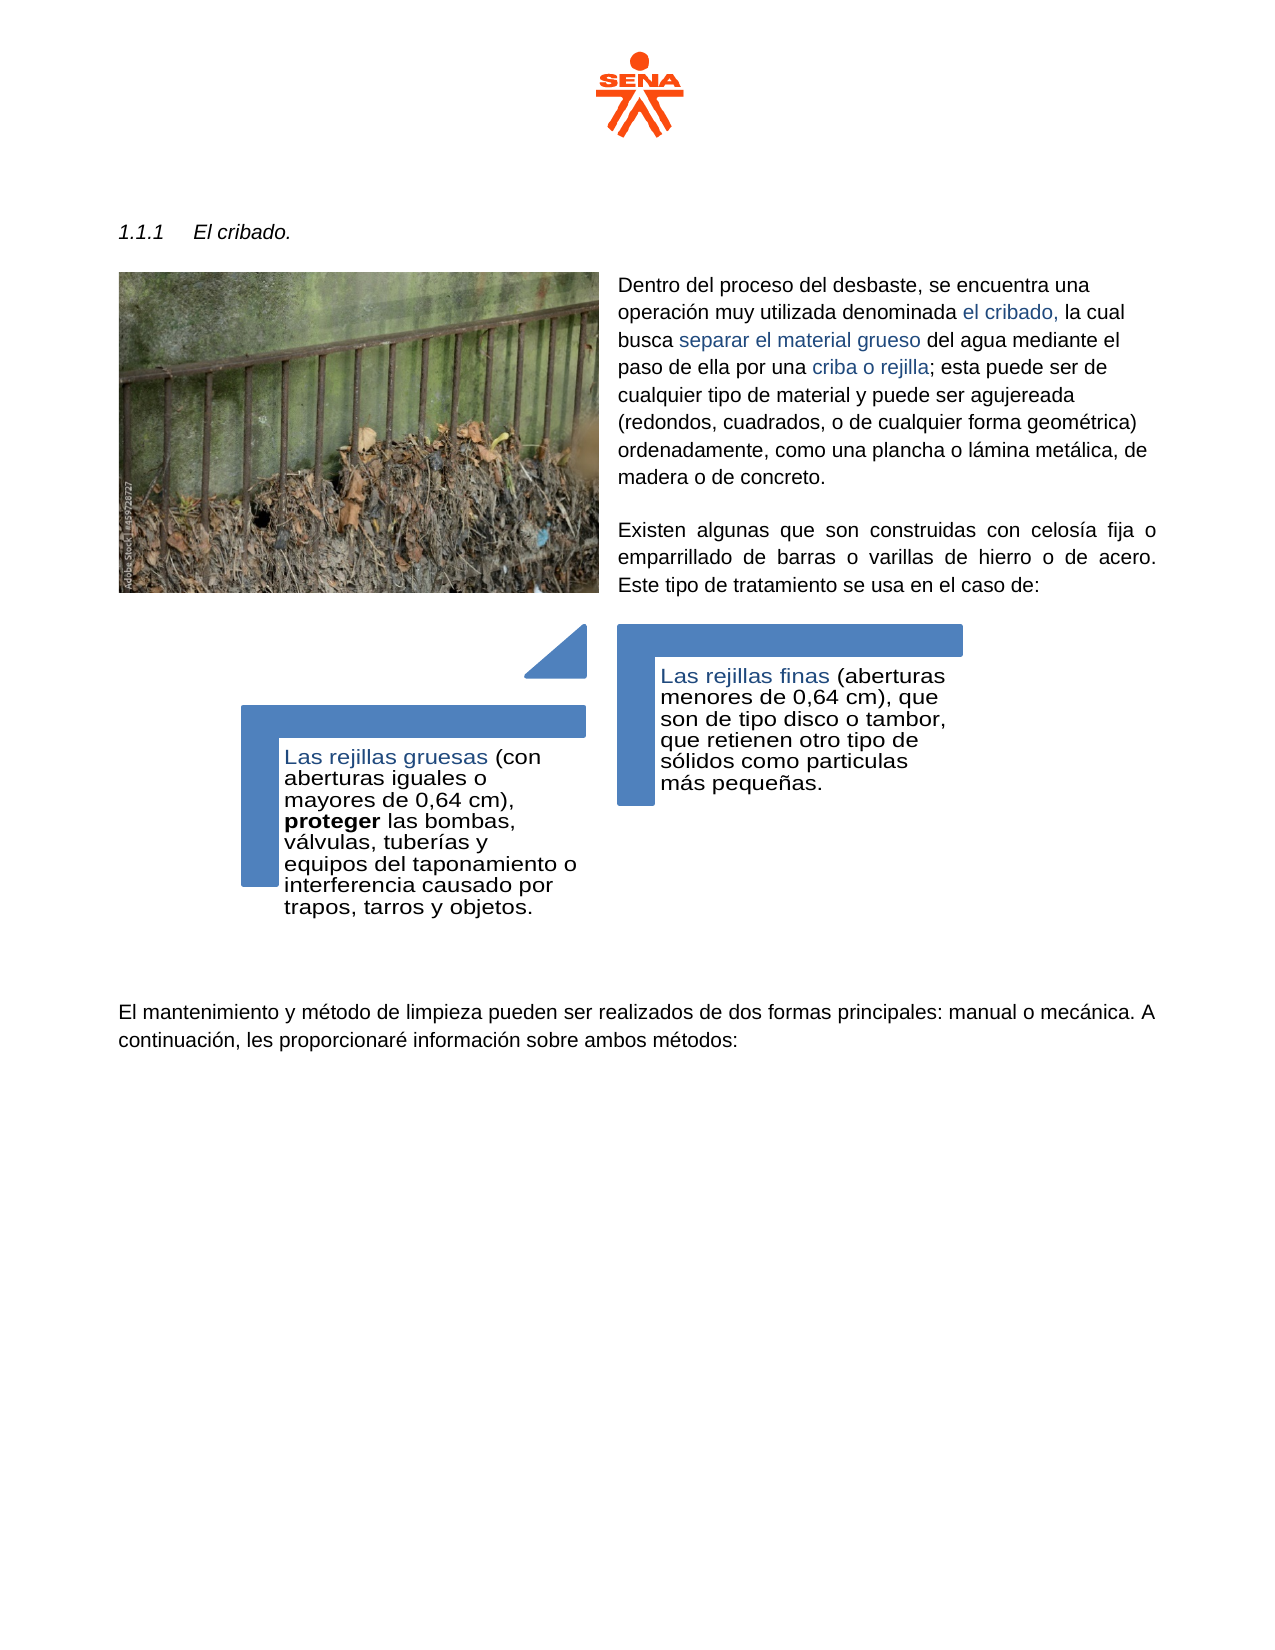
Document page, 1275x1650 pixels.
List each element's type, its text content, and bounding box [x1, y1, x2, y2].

picture [117, 272, 599, 592]
text Existen algunas que son construidas con celosía fija o emparrillado de barras o varillas de hierro o de acero. Este tipo de tratamiento se usa en el caso de: [118, 517, 1157, 596]
list El cribado. [118, 220, 1157, 244]
text Dentro del proceso del desbaste, se encuentra una operación muy utilizada denominada el cribado, la cual busca separar el material grueso del agua mediante el paso de ella por una criba o rejilla; esta puede ser de cualquier tipo de material y puede ser agujereada (redondos, cuadrados, o de cualquier forma geométrica) ordenadamente, como una plancha o lámina metálica, de madera o de concreto. [599, 272, 1157, 489]
text El mantenimiento y método de limpieza pueden ser realizados de dos formas principales: manual o mecánica. A continuación, les proporcionaré información sobre ambos métodos: [118, 1000, 1157, 1052]
picture [585, 48, 690, 142]
